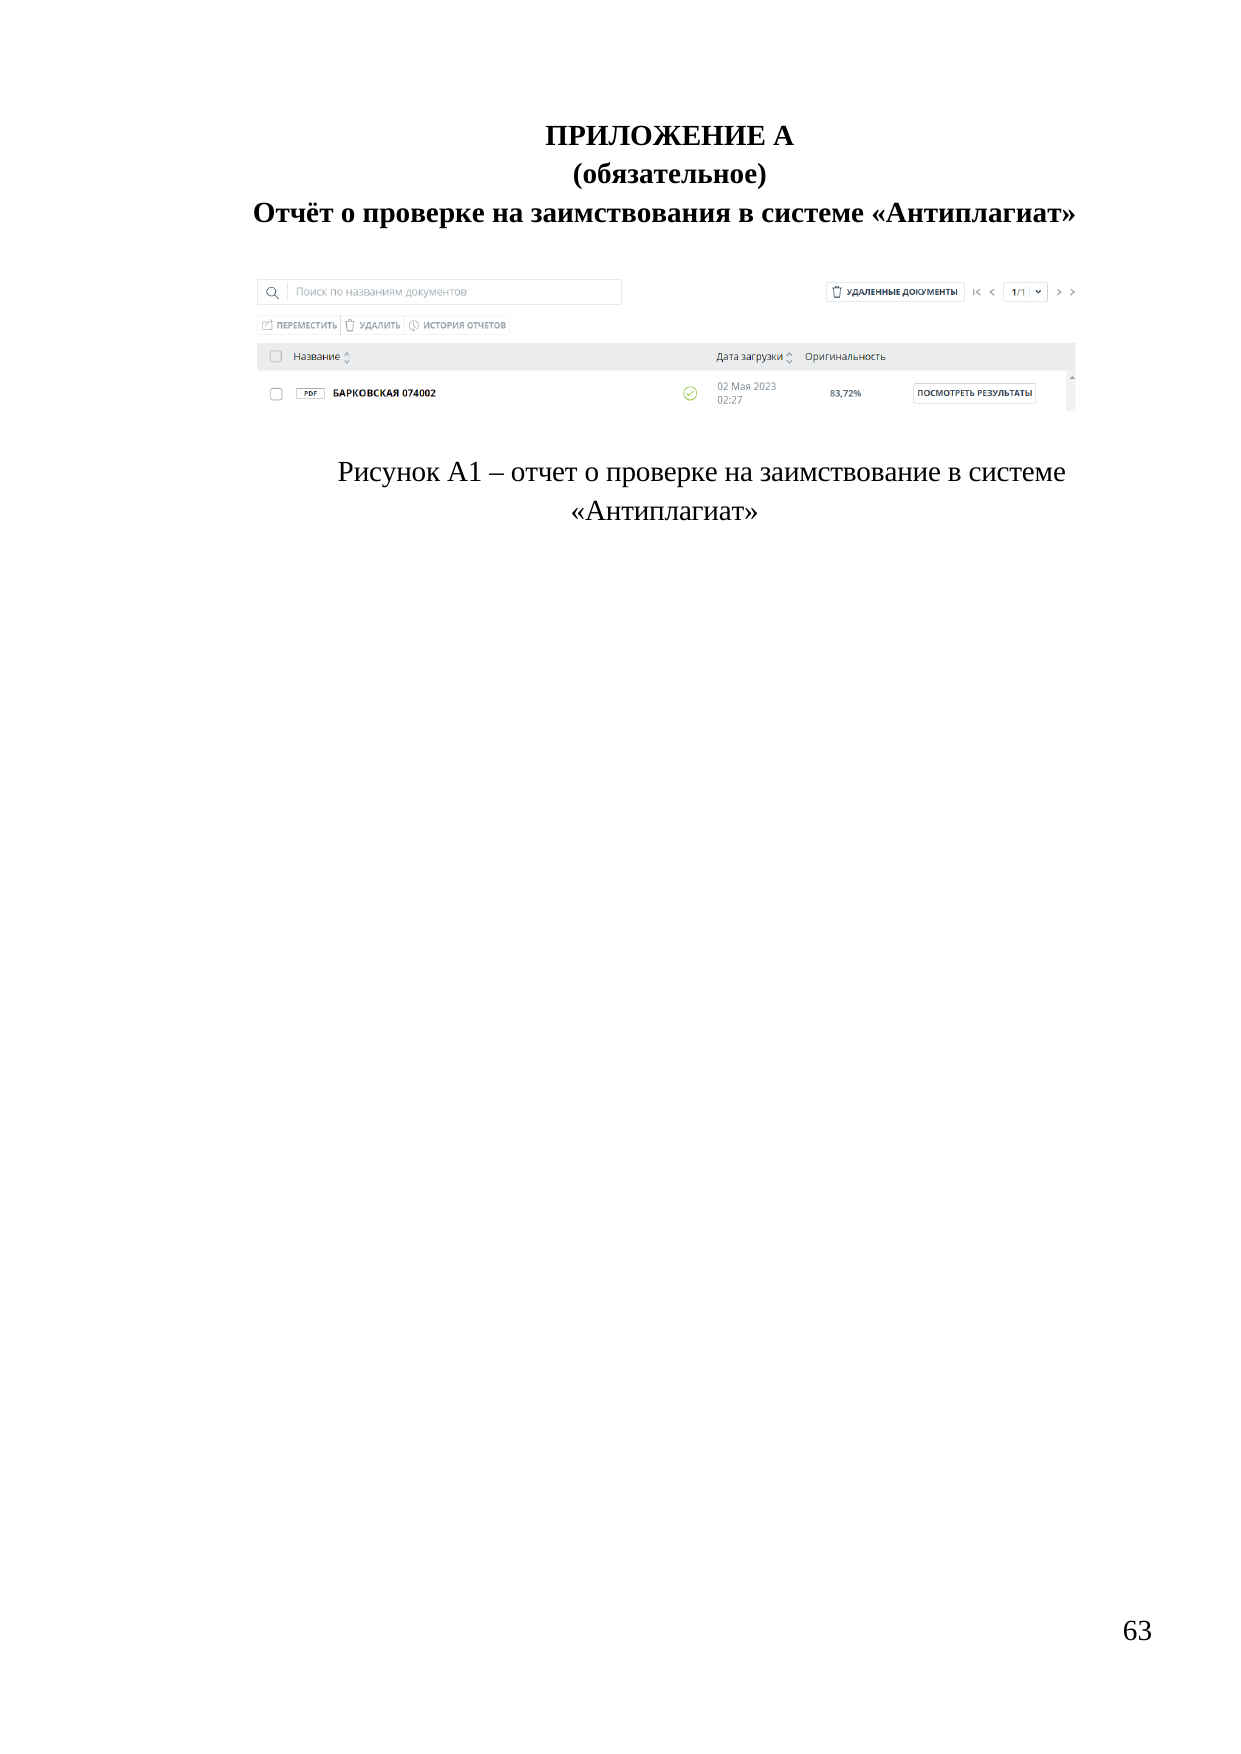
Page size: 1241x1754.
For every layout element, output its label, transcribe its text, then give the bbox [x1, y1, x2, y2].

text (обязательное) [188, 157, 1152, 190]
text Отчёт о проверке на заимствования в системе «Антиплагиат» [177, 195, 1152, 229]
text ПРИЛОЖЕНИЕ А [188, 118, 1152, 152]
picture [253, 272, 1076, 411]
text Рисунок А1 – отчет о проверке на заимствование в системе «Антиплагиат» [177, 454, 1152, 526]
